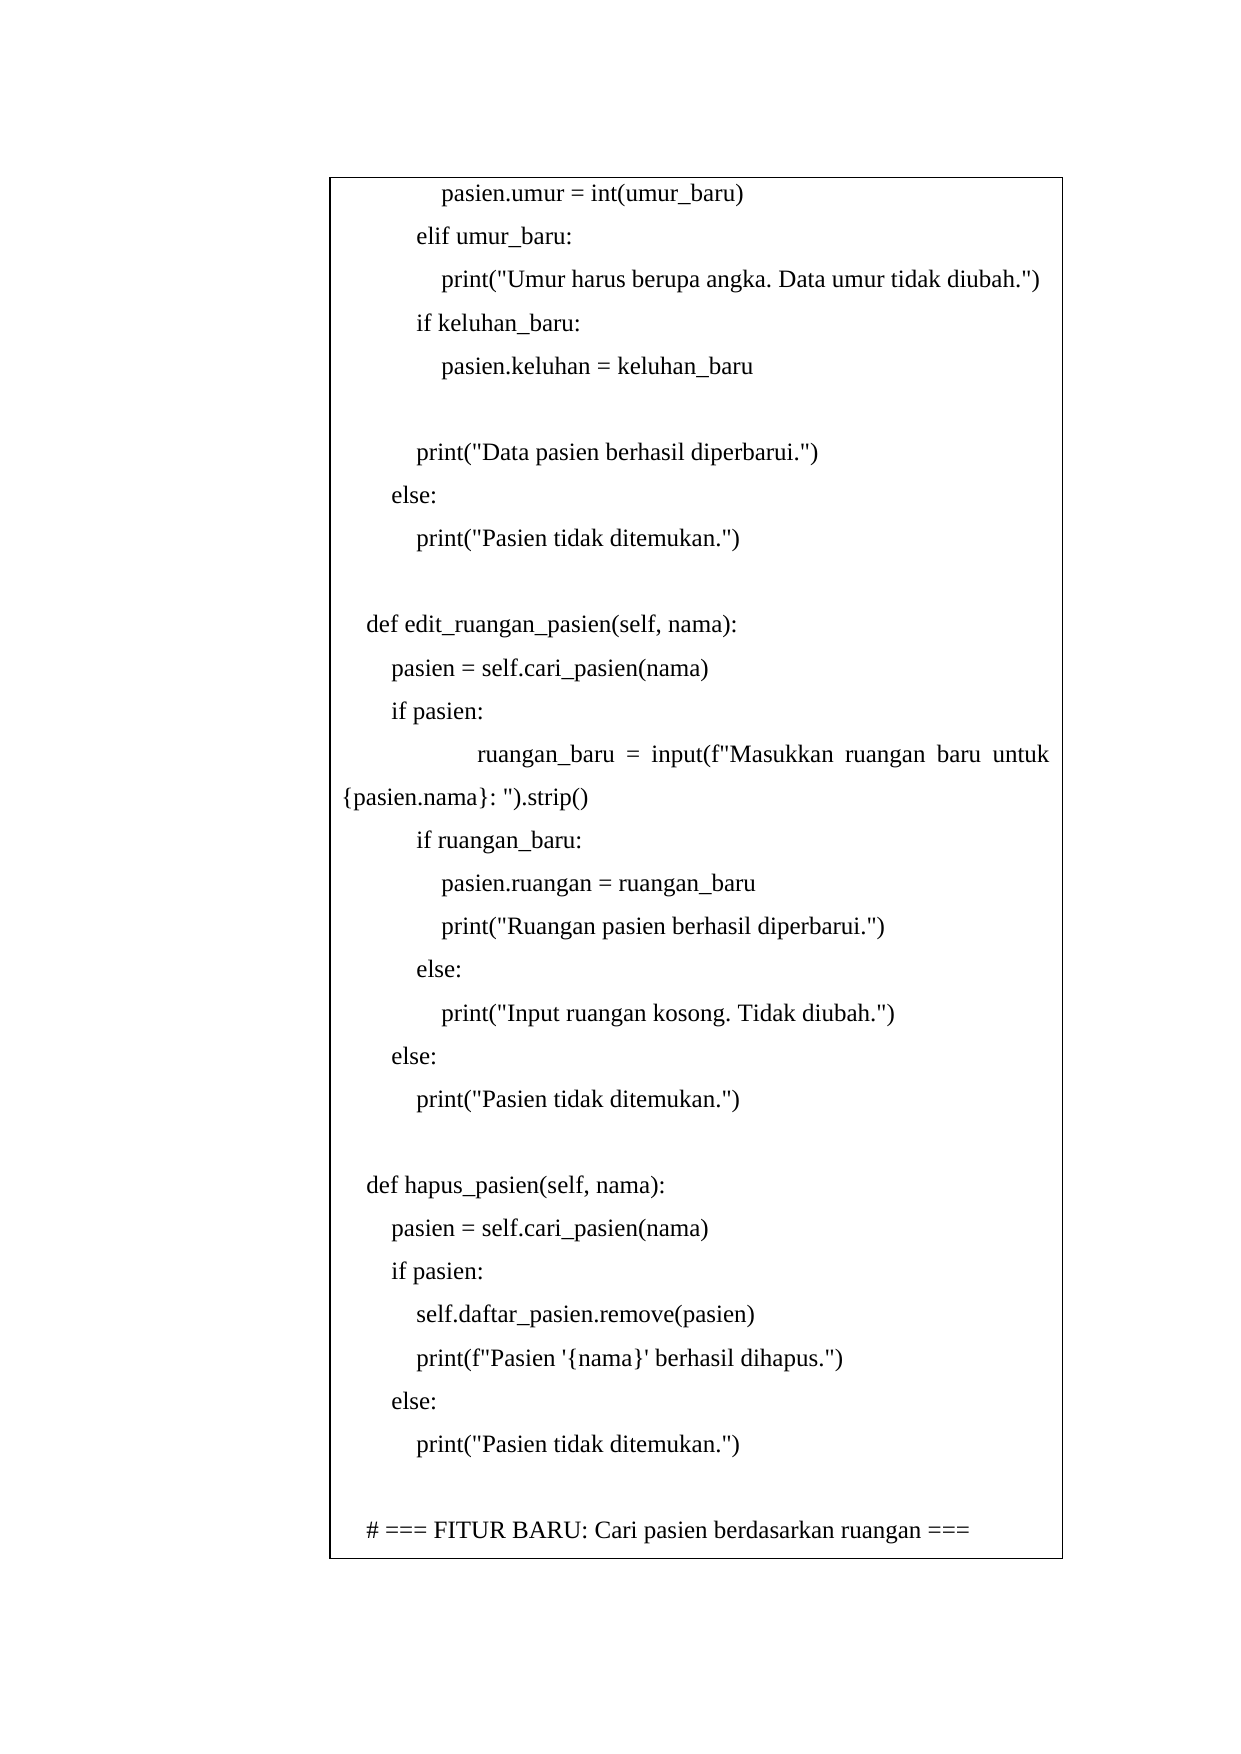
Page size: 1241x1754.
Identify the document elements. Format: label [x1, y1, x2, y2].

table_header [331, 178, 1062, 1558]
